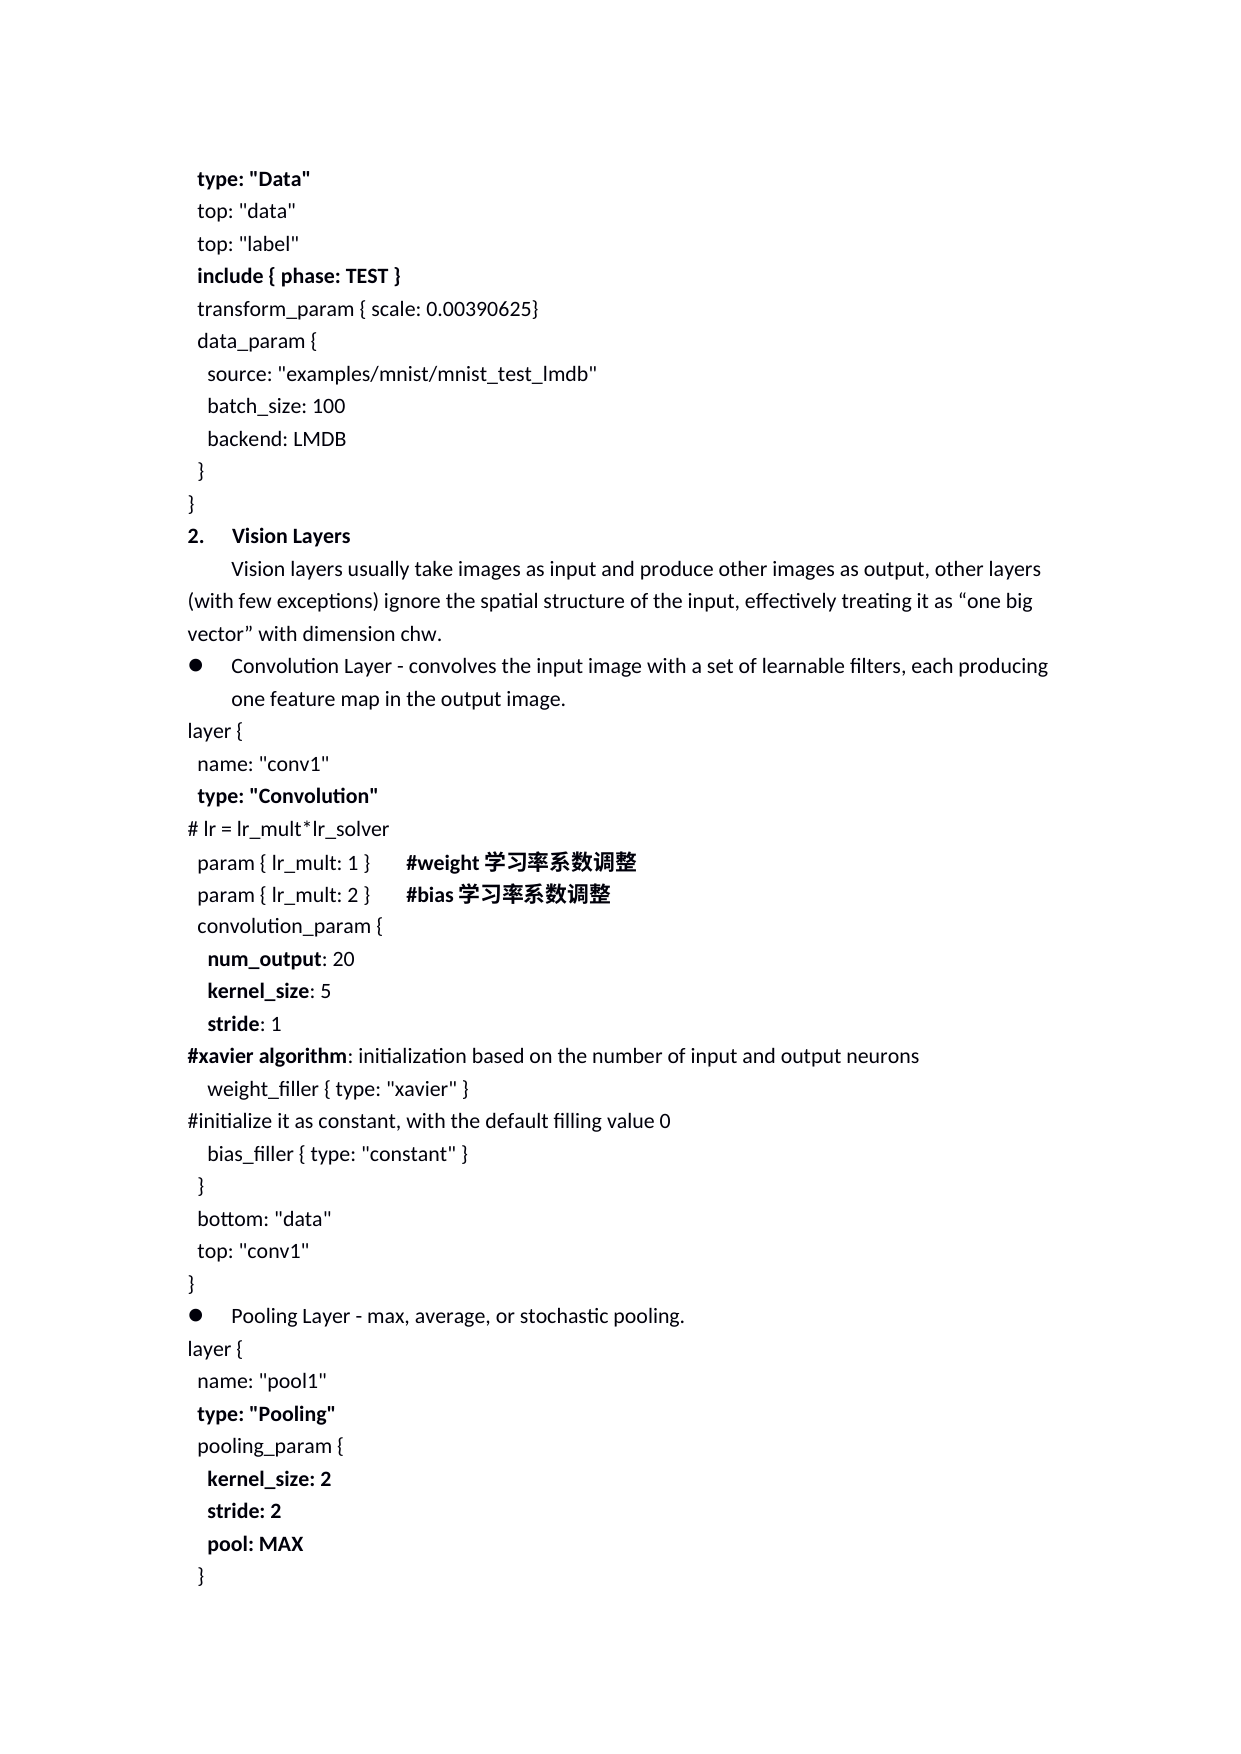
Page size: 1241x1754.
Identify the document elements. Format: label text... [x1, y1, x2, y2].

text convolution_param { [187, 909, 1053, 942]
text source: "examples/mnist/mnist_test_lmdb" [187, 357, 1053, 389]
text # lr = lr_mult*lr_solver [187, 812, 1053, 844]
text data_param { [187, 324, 1053, 357]
text name: "conv1" [187, 747, 1053, 779]
text } [187, 1169, 1053, 1202]
text layer { [187, 714, 1053, 747]
text name: "pool1" [187, 1364, 1053, 1397]
text stride: 2 [187, 1494, 1053, 1527]
text layer { [187, 1332, 1053, 1364]
text pooling_param { [187, 1429, 1053, 1462]
text } [187, 1559, 1053, 1592]
text stride: 1 [187, 1007, 1053, 1039]
text weight_filler { type: "xavier" } [187, 1072, 1053, 1104]
list Pooling Layer - max, average, or stochastic pooling. [187, 1299, 1053, 1332]
text type: "Convolution" [187, 779, 1053, 812]
text include { phase: TEST } [187, 259, 1053, 292]
text top: "data" [187, 194, 1053, 227]
text batch_size: 100 [187, 389, 1053, 422]
text kernel_size: 2 [187, 1462, 1053, 1494]
text } [187, 487, 1053, 519]
text #initialize it as constant, with the default filling value 0 [187, 1104, 1053, 1137]
text bias_filler { type: "constant" } [187, 1137, 1053, 1169]
text top: "label" [187, 227, 1053, 259]
text pool: MAX [187, 1527, 1053, 1559]
text num_output: 20 [187, 942, 1053, 974]
text } [187, 1267, 1053, 1299]
text backend: LMDB [187, 422, 1053, 454]
text Vision layers usually take images as input and produce other images as output, other layers (with few exceptions) ignore the spatial structure of the input, effectively treating it as “one big vector” with dimension chw. [187, 552, 1053, 649]
text param { lr_mult: 1 } #weight学习率系数调整 [187, 844, 1053, 877]
text type: "Pooling" [187, 1397, 1053, 1429]
text } [187, 454, 1053, 487]
text param { lr_mult: 2 } #bias学习率系数调整 [187, 877, 1053, 909]
list Convolution Layer - convolves the input image with a set of learnable filters, each producing one feature map in the output image. [187, 649, 1053, 714]
text kernel_size: 5 [187, 974, 1053, 1007]
text bottom: "data" [187, 1202, 1053, 1234]
list Vision Layers [187, 519, 1053, 552]
text transform_param { scale: 0.00390625} [187, 292, 1053, 324]
text top: "conv1" [187, 1234, 1053, 1267]
text #xavier algorithm: initialization based on the number of input and output neurons [187, 1039, 1053, 1072]
text type: "Data" [187, 162, 1053, 194]
